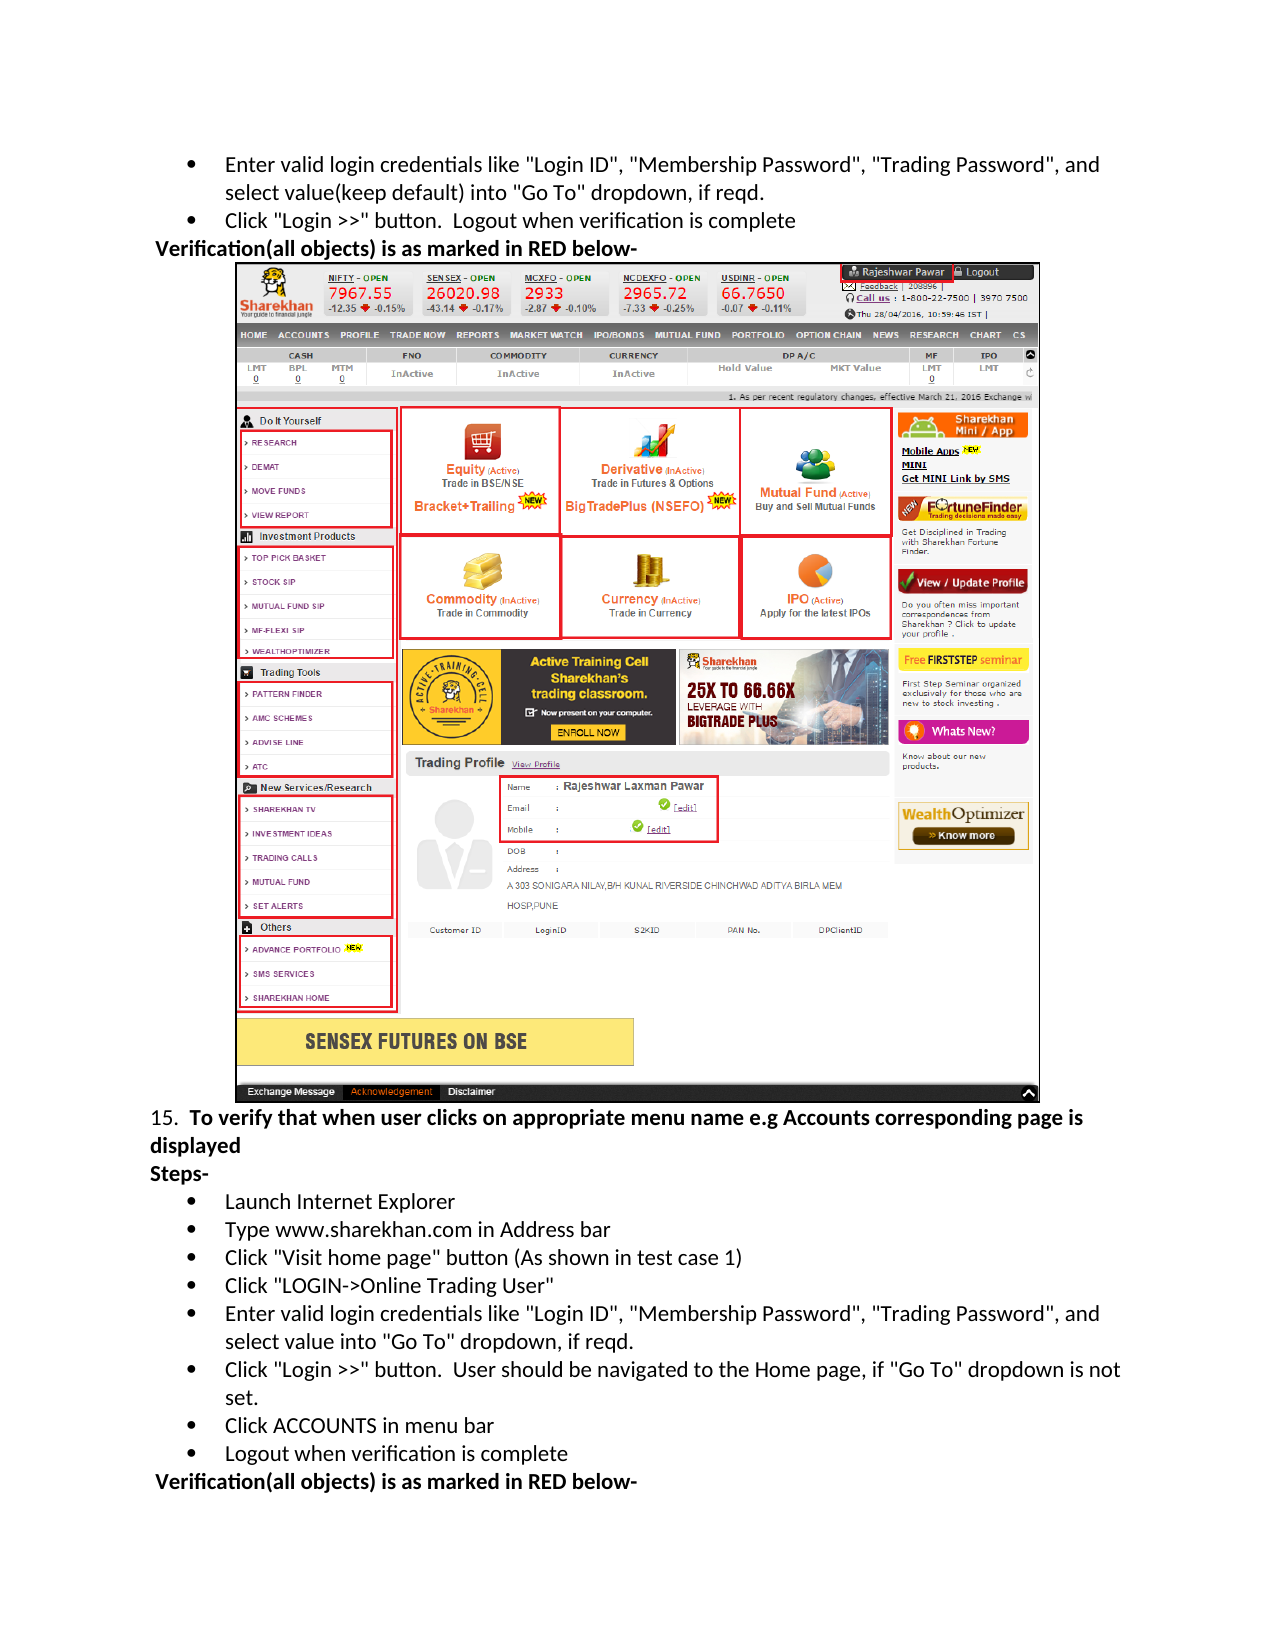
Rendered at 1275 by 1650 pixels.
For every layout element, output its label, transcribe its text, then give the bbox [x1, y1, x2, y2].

text 15. To verify that when user clicks on appropriate menu name e.g Accounts corresponding page is displayed [150, 1103, 1125, 1159]
list Enter valid login credentials like "Login ID", "Membership Password", "Trading Password", and select value into "Go To" dropdown, if reqd. [187, 1299, 1125, 1355]
text Steps- [150, 1159, 1125, 1187]
list Enter valid login credentials like "Login ID", "Membership Password", "Trading Password", and select value(keep default) into "Go To" dropdown, if reqd. [187, 150, 1125, 206]
picture [237, 264, 1039, 1101]
list Click "Login >>" button. Logout when verification is complete [187, 206, 1125, 234]
list Click ACCOUNTS in menu bar [187, 1411, 1125, 1439]
list Click "LOGIN->Online Trading User" [187, 1271, 1125, 1299]
list Launch Internet Explorer [187, 1187, 1125, 1215]
list Logout when verification is complete [187, 1439, 1125, 1467]
list Type www.sharekhan.com in Address bar [187, 1215, 1125, 1243]
list Click "Visit home page" button (As shown in test case 1) [187, 1243, 1125, 1271]
text Verification(all objects) is as marked in RED below- [150, 234, 1125, 262]
text Verification(all objects) is as marked in RED below- [150, 1467, 1125, 1495]
list Click "Login >>" button. User should be navigated to the Home page, if "Go To" dropdown is not set. [187, 1355, 1125, 1411]
